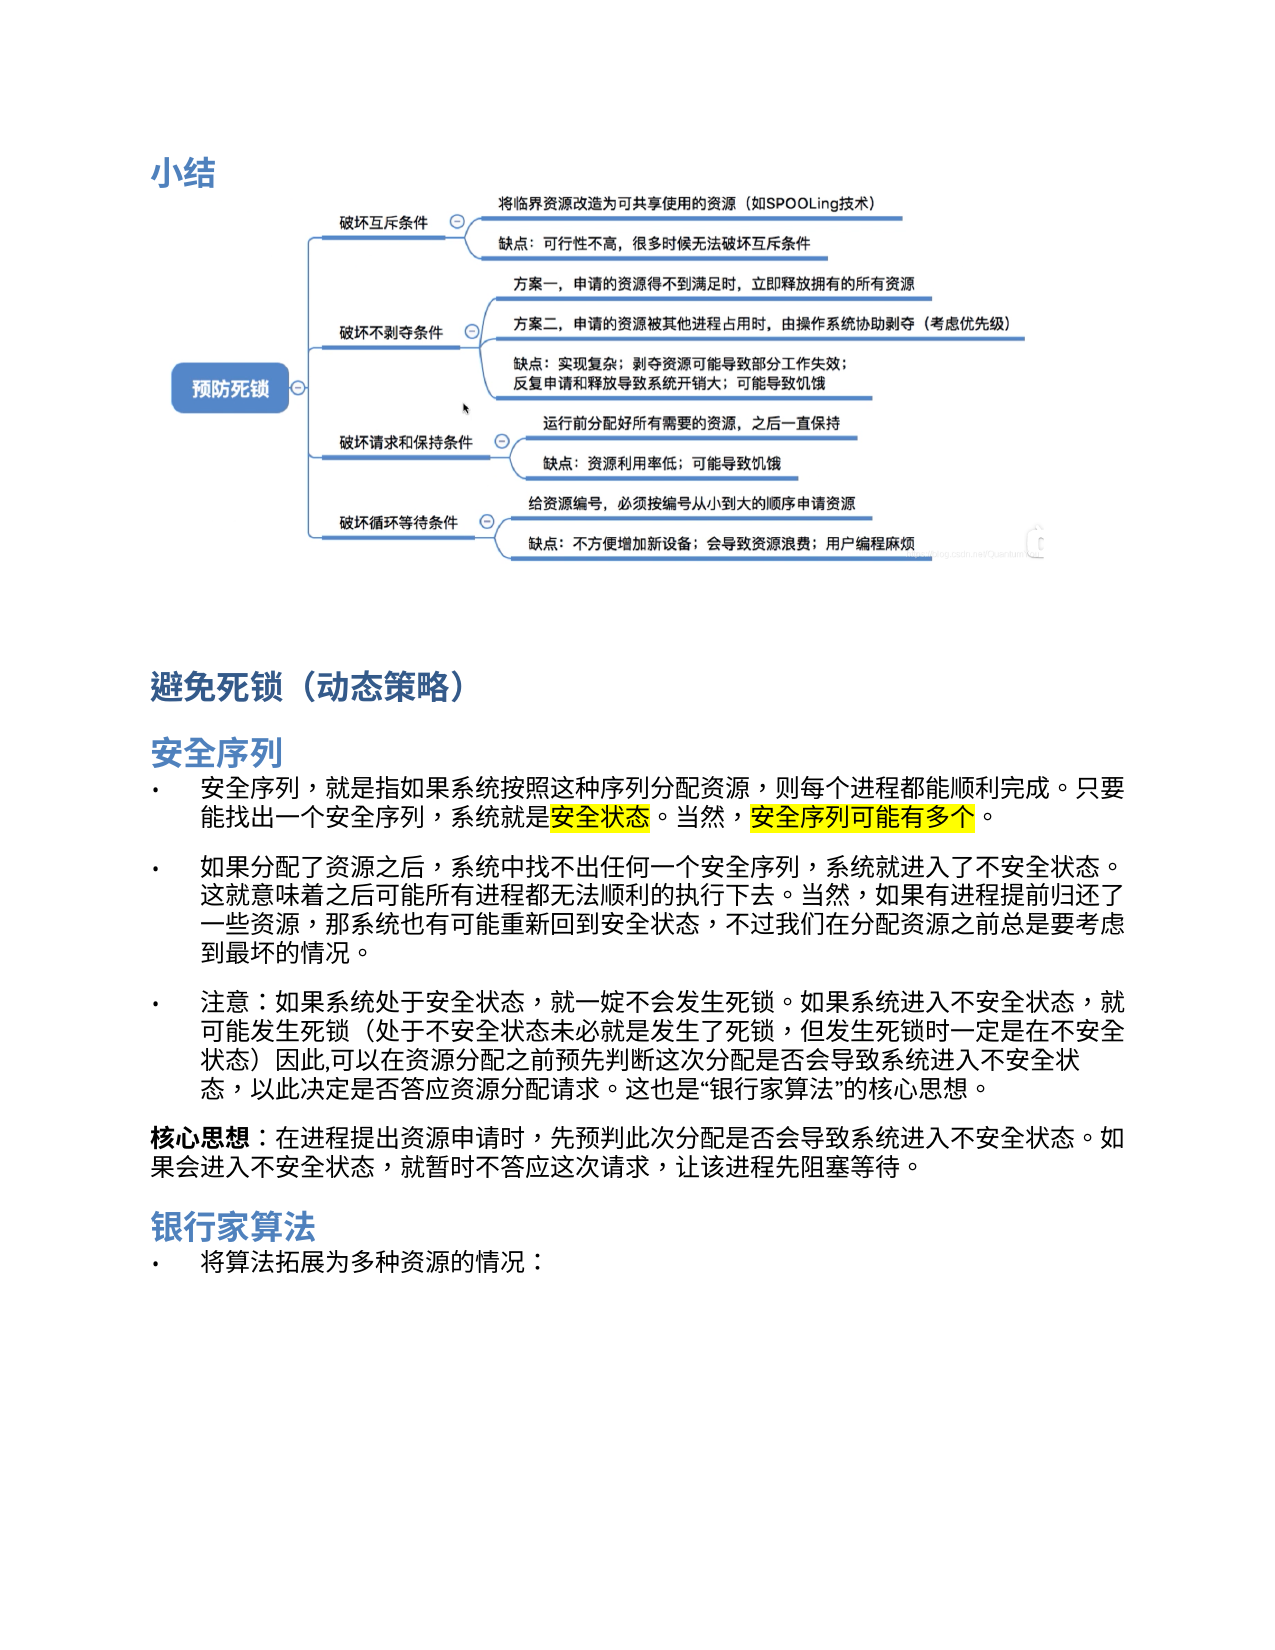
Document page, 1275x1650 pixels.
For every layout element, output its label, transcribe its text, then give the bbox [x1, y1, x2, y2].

subtitle 安全序列 [150, 730, 1125, 775]
subtitle 银行家算法 [150, 1203, 1125, 1249]
list 如果分配了资源之后，系统中找不出任何一个安全序列，系统就进入了不安全状态。这就意味着之后可能所有进程都无法顺利的执行下去。当然，如果有进程提前归还了一些资源，那系统也有可能重新回到安全状态，不过我们在分配资源之前总是要考虑到最坏的情况。 [150, 853, 1125, 968]
subtitle 避免死锁（动态策略） [150, 663, 1125, 709]
list 将算法拓展为多种资源的情况： [150, 1249, 1125, 1278]
picture [168, 195, 1044, 564]
subtitle 小结 [150, 150, 1125, 195]
list 安全序列，就是指如果系统按照这种序列分配资源，则每个进程都能顺利完成。只要能找出一个安全序列，系统就是安全状态。当然，安全序列可能有多个。 [150, 775, 1125, 833]
text 核心思想：在进程提出资源申请时，先预判此次分配是否会导致系统进入不安全状态。如果会进入不安全状态，就暂时不答应这次请求，让该进程先阻塞等待。 [150, 1125, 1125, 1183]
list 注意：如果系统处于安全状态，就一婝不会发生死锁。如果系统进入不安全状态，就可能发生死锁（处于不安全状态未必就是发生了死锁，但发生死锁时一定是在不安全状态）因此,可以在资源分配之前预先判断这次分配是否会导致系统进入不安全状态，以此决定是否答应资源分配请求。这也是“银行家算法”的核心思想。 [150, 989, 1125, 1104]
